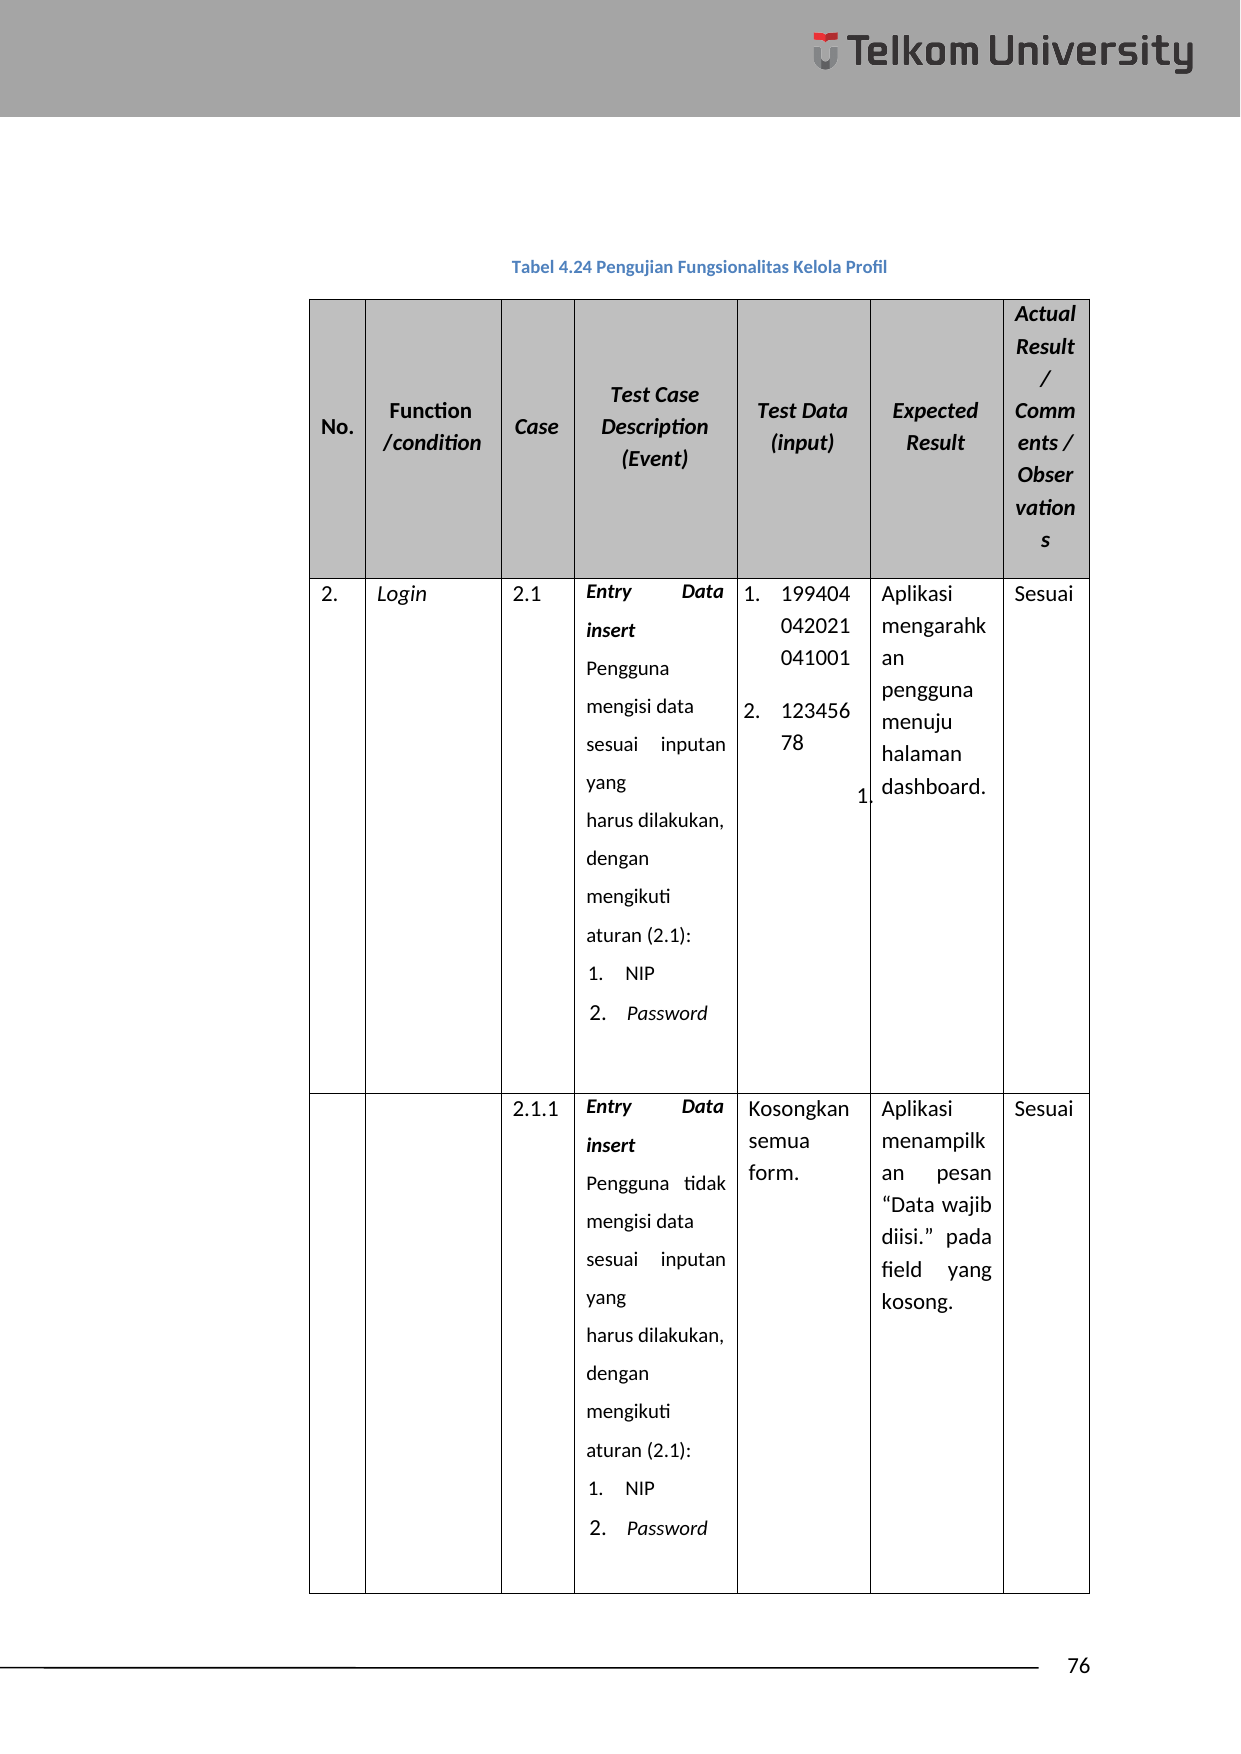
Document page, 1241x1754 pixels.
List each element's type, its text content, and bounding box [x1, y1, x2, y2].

table_header Test Data (input) [738, 300, 870, 578]
table_cell Sesuai [1004, 1094, 1089, 1592]
table_cell [366, 1094, 501, 1592]
table_header Test Case Description (Event) [575, 300, 737, 578]
table_header No. [310, 300, 365, 578]
table_cell 2.1.1 [502, 1094, 574, 1592]
table_cell 2.1 [502, 579, 574, 1093]
table_cell Kosongkan semua form. [738, 1094, 870, 1592]
table_cell Login [366, 579, 501, 1093]
table_cell Aplikasi mengarahkan pengguna menuju halaman dashboard. [871, 579, 1003, 1093]
table_cell 199404042021041001 12345678 [738, 579, 870, 1093]
table_cell 2. [310, 579, 365, 1093]
table_cell Sesuai [1004, 579, 1089, 1093]
table_cell Entry Data insert Pengguna tidak mengisi data sesuai inputan yang harus dilakukan, dengan mengikuti aturan (2.1): NIP Password [575, 1094, 737, 1592]
table_cell [310, 1094, 365, 1592]
table_header Expected Result [871, 300, 1003, 578]
table_cell Entry Data insert Pengguna mengisi data sesuai inputan yang harus dilakukan, dengan mengikuti aturan (2.1): NIP Password [575, 579, 737, 1093]
picture [813, 32, 1193, 74]
table_header Function /condition [366, 300, 501, 578]
table_header Actual Result / Comments / Observations [1004, 300, 1089, 578]
table_cell Aplikasi menampilkan pesan “Data wajib diisi.” pada field yang kosong. [871, 1094, 1003, 1592]
table_header Case [502, 300, 574, 578]
